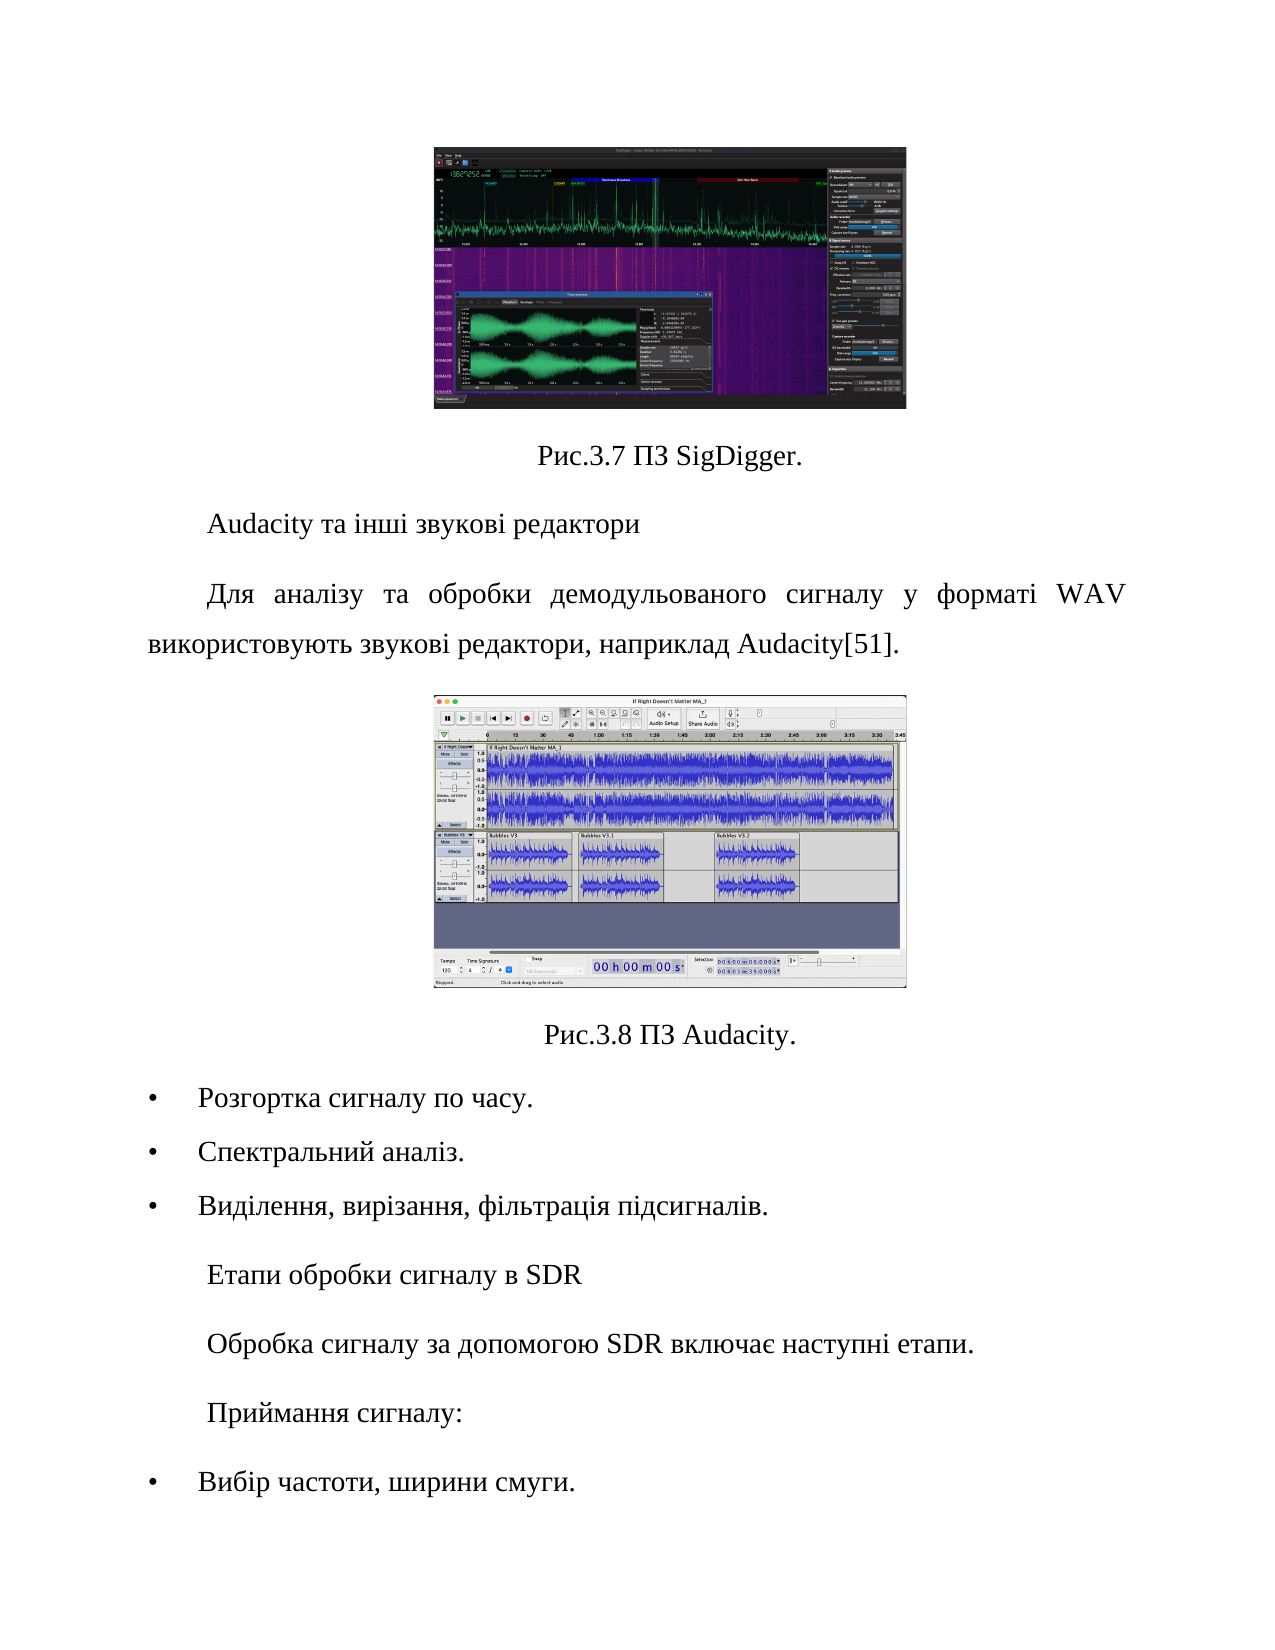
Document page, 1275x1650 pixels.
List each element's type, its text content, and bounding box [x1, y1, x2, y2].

text Етапи обробки сигналу в SDR [148, 1257, 1127, 1291]
list Вибір частоти, ширини смуги. [148, 1464, 1127, 1498]
text Обробка сигналу за допомогою SDR включає наступні етапи. [148, 1326, 1127, 1360]
list Спектральний аналіз. [148, 1134, 1127, 1167]
text Рис.3.8 ПЗ Audacity. [148, 1017, 1127, 1051]
picture [433, 147, 907, 409]
list Виділення, вирізання, фільтрація підсигналів. [148, 1188, 1127, 1222]
picture [433, 695, 907, 988]
text Audacity та інші звукові редактори [148, 507, 1127, 540]
text Для аналізу та обробки демодульованого сигналу у форматі WAV використовують звукові редактори, наприклад Audacity[51]. [148, 576, 1127, 659]
text Приймання сигналу: [148, 1395, 1127, 1429]
list Розгортка сигналу по часу. [148, 1080, 1127, 1113]
text Рис.3.7 ПЗ SigDigger. [148, 438, 1127, 471]
